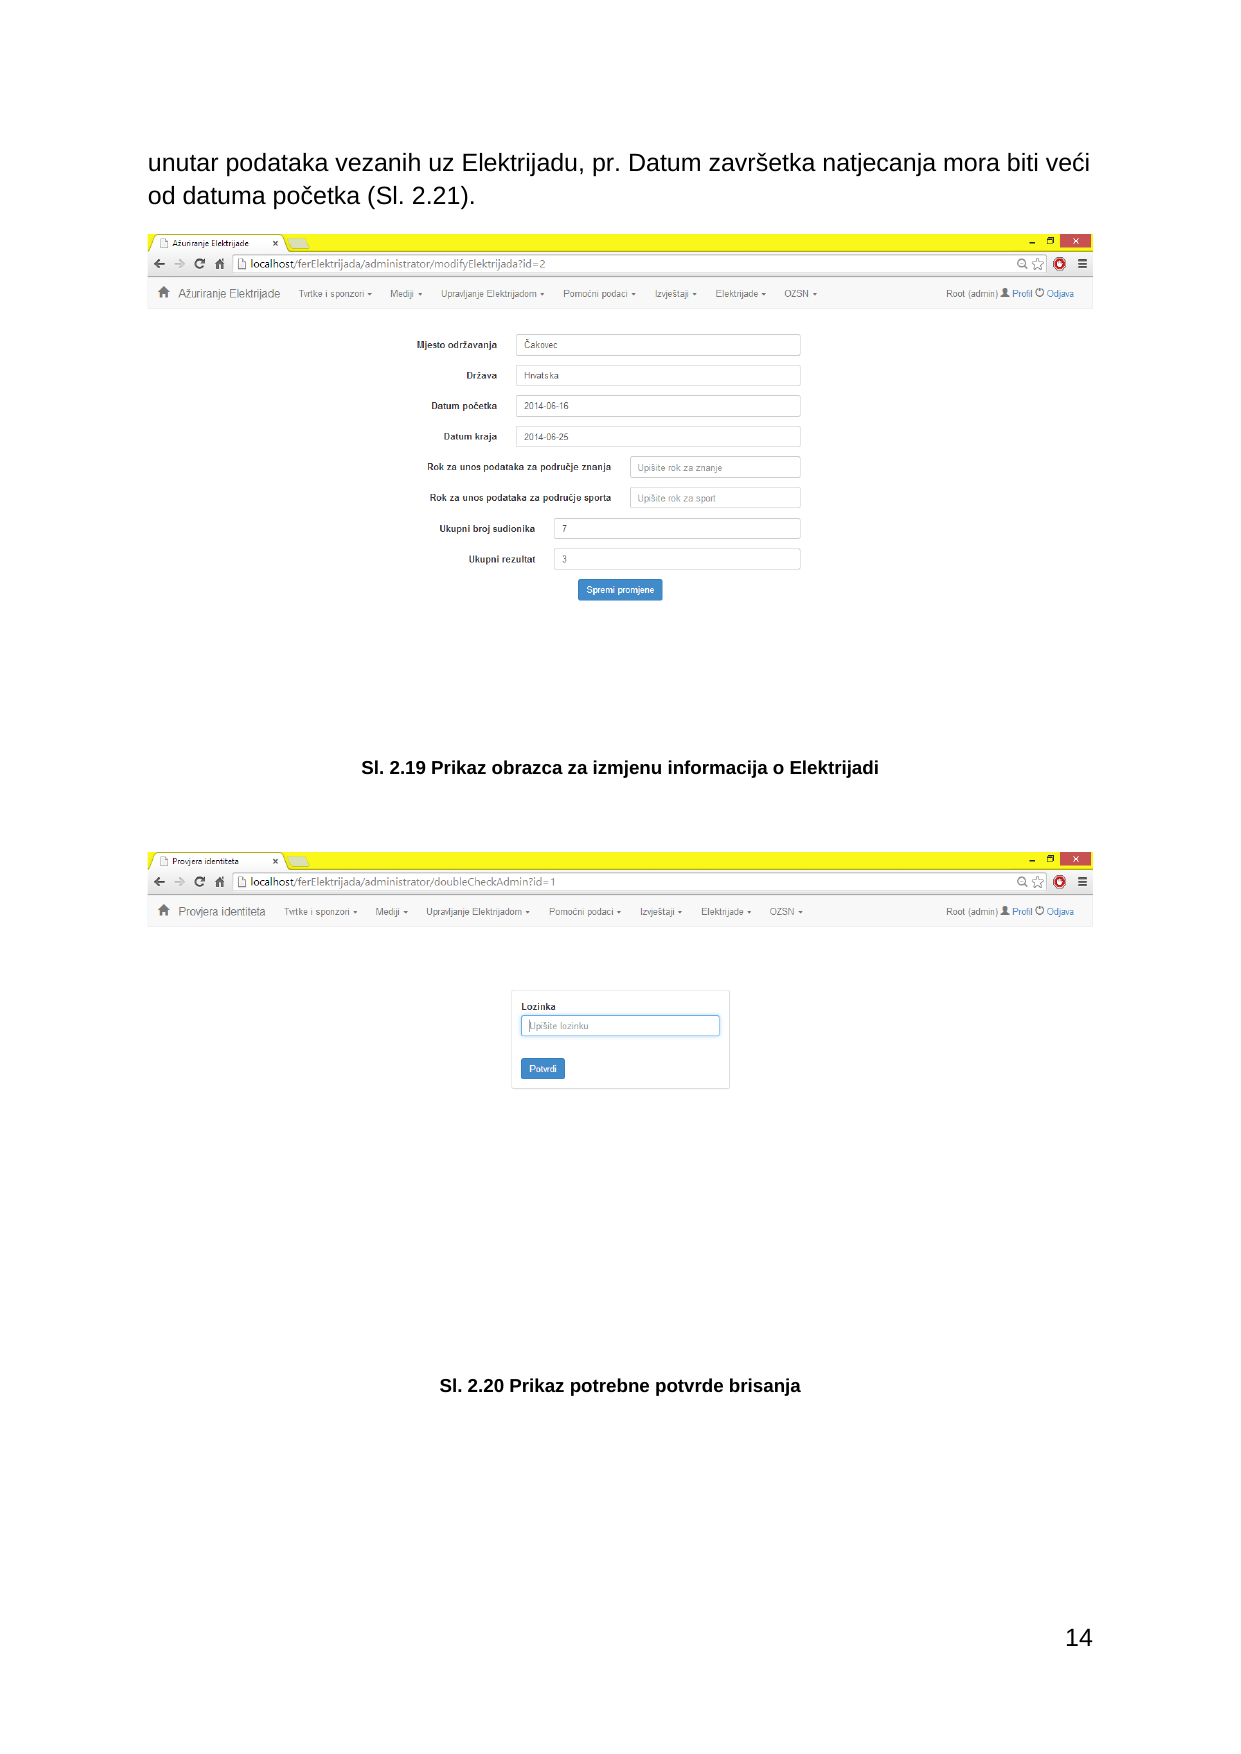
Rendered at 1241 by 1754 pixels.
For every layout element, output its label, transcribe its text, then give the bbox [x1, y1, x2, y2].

picture [147, 852, 1093, 1350]
text Sl. 2.19 Prikaz obrazca za izmjenu informacija o Elektrijadi [148, 756, 1093, 778]
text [148, 148, 1093, 209]
text Sl. 2.20 Prikaz potrebne potvrde brisanja [148, 1375, 1093, 1396]
picture [147, 234, 1093, 732]
